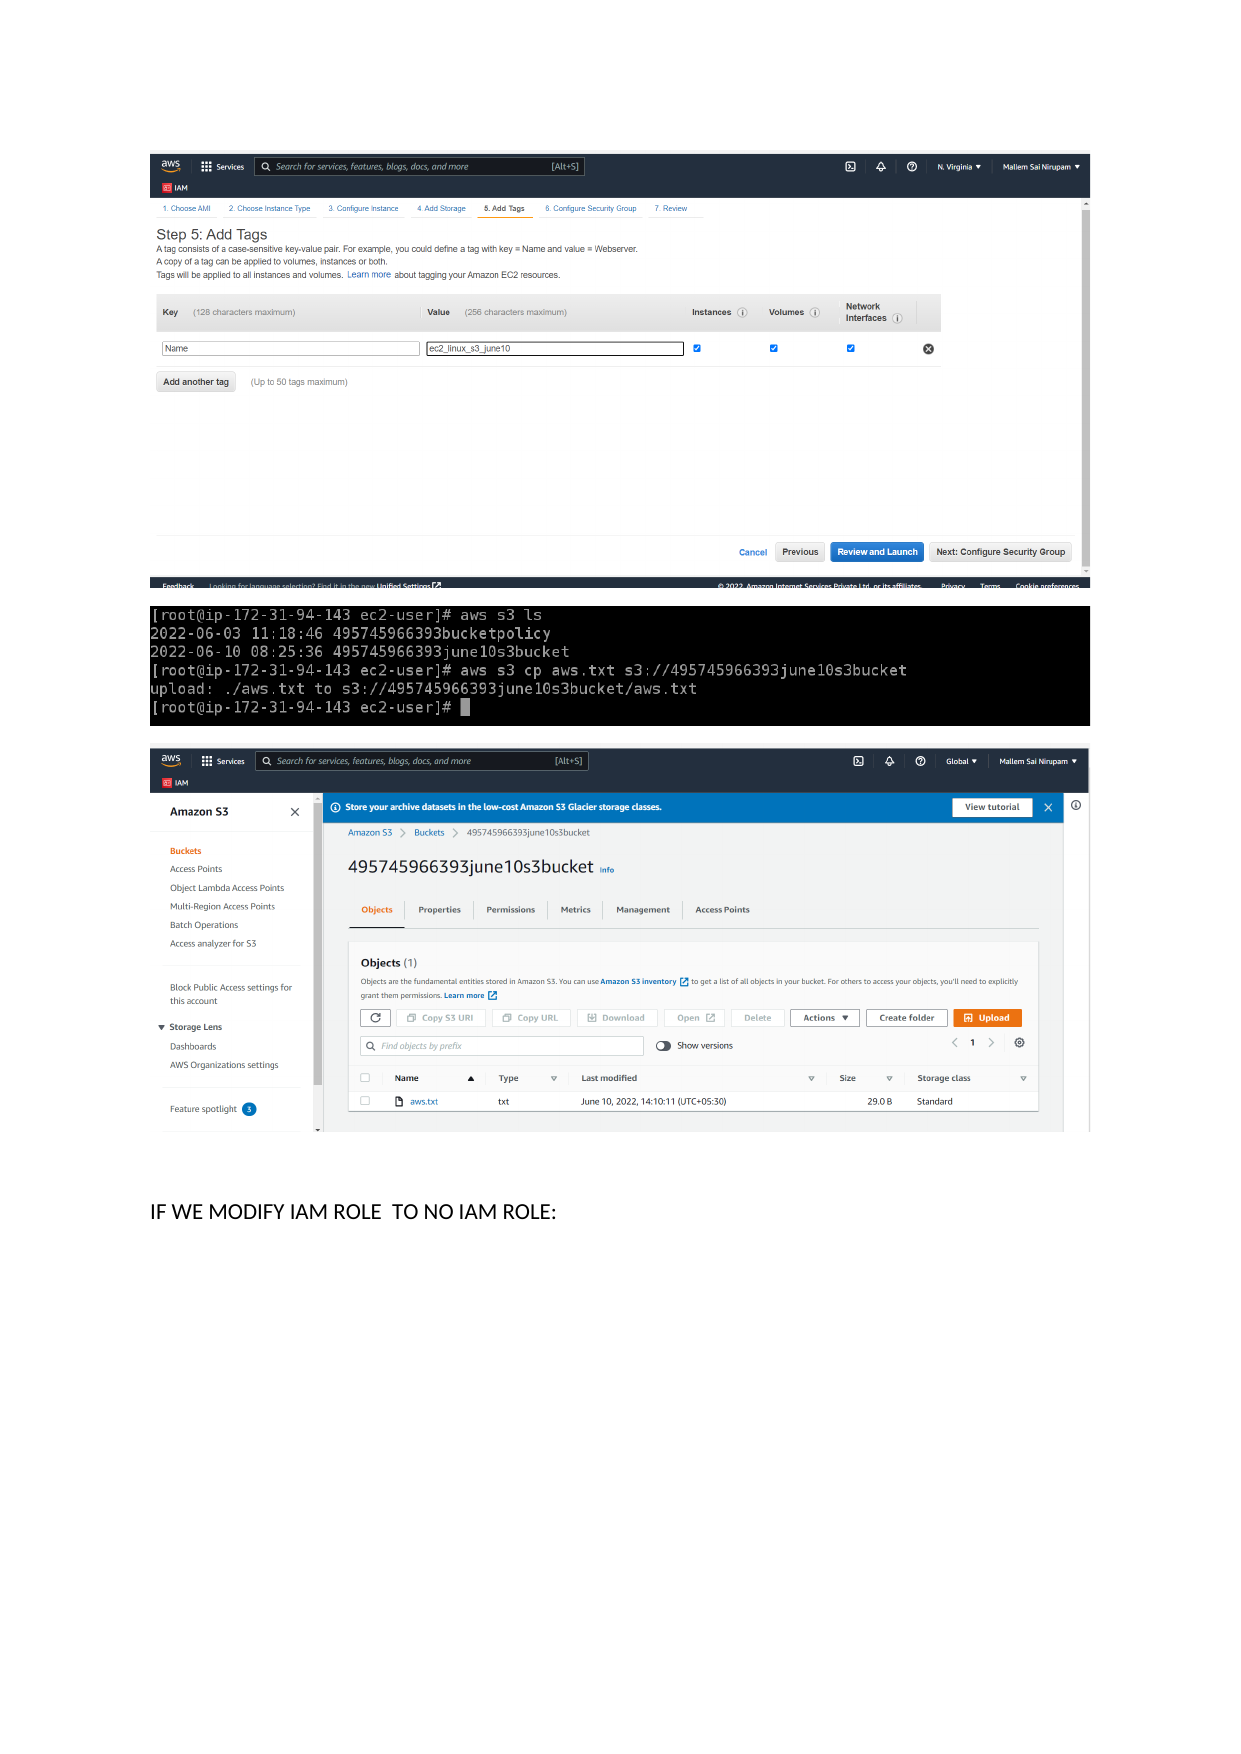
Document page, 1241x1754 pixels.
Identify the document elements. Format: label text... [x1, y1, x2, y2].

picture [150, 606, 1091, 726]
picture [150, 150, 1091, 588]
text IF WE MODIFY IAM ROLE TO NO IAM ROLE: [150, 1197, 1090, 1225]
picture [150, 743, 1091, 1132]
